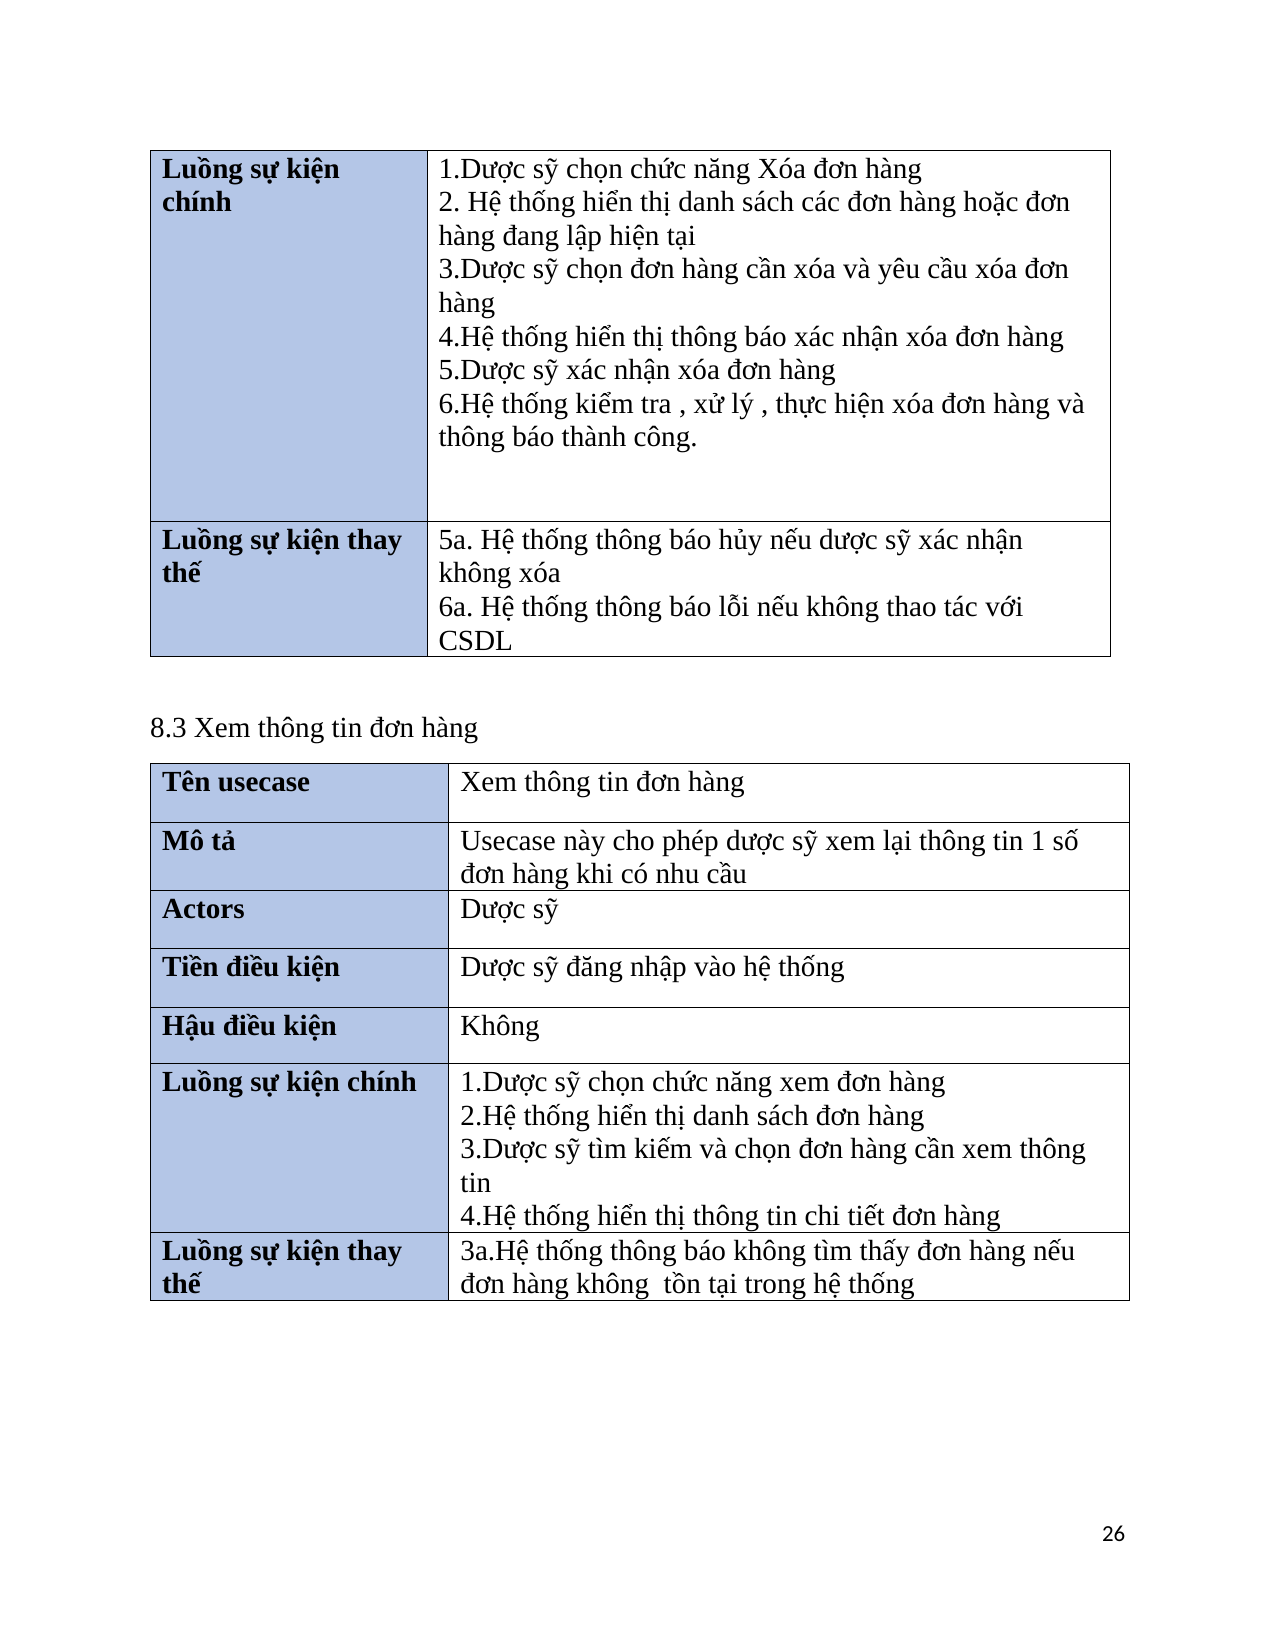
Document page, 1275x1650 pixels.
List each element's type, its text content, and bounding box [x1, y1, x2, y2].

table_cell Usecase này cho phép dược sỹ xem lại thông tin 1 số đơn hàng khi có nhu cầu [449, 823, 1129, 890]
table_cell Luồng sự kiện thay thế [151, 1233, 448, 1300]
table_cell Tiền điều kiện [151, 949, 448, 1007]
table_cell Actors [151, 891, 448, 948]
table_cell Mô tả [151, 823, 448, 890]
table_cell Luồng sự kiện chính [151, 1064, 448, 1232]
text 8.3 Xem thông tin đơn hàng [150, 710, 1125, 744]
table_header Xem thông tin đơn hàng [449, 764, 1129, 822]
table_cell Dược sỹ đăng nhập vào hệ thống [449, 949, 1129, 1007]
table_cell 1.Dược sỹ chọn chức năng xem đơn hàng 2.Hệ thống hiển thị danh sách đơn hàng 3.Dược sỹ tìm kiếm và chọn đơn hàng cần xem thông tin 4.Hệ thống hiển thị thông tin chi tiết đơn hàng [449, 1064, 1129, 1232]
table_cell Luồng sự kiện chính [151, 151, 427, 521]
table_cell Dược sỹ [449, 891, 1129, 948]
table_cell Luồng sự kiện thay thế [151, 522, 427, 656]
table_cell Không [449, 1008, 1129, 1063]
table_cell 3a.Hệ thống thông báo không tìm thấy đơn hàng nếu đơn hàng không tồn tại trong hệ thống [449, 1233, 1129, 1300]
table_cell 5a. Hệ thống thông báo hủy nếu dược sỹ xác nhận không xóa 6a. Hệ thống thông báo lỗi nếu không thao tác với CSDL [428, 522, 1110, 656]
table_cell Hậu điều kiện [151, 1008, 448, 1063]
table_cell 1.Dược sỹ chọn chức năng Xóa đơn hàng 2. Hệ thống hiển thị danh sách các đơn hàng hoặc đơn hàng đang lập hiện tại 3.Dược sỹ chọn đơn hàng cần xóa và yêu cầu xóa đơn hàng 4.Hệ thống hiển thị thông báo xác nhận xóa đơn hàng 5.Dược sỹ xác nhận xóa đơn hàng 6.Hệ thống kiểm tra , xử lý , thực hiện xóa đơn hàng và thông báo thành công. [428, 151, 1110, 521]
table_header Tên usecase [151, 764, 448, 822]
